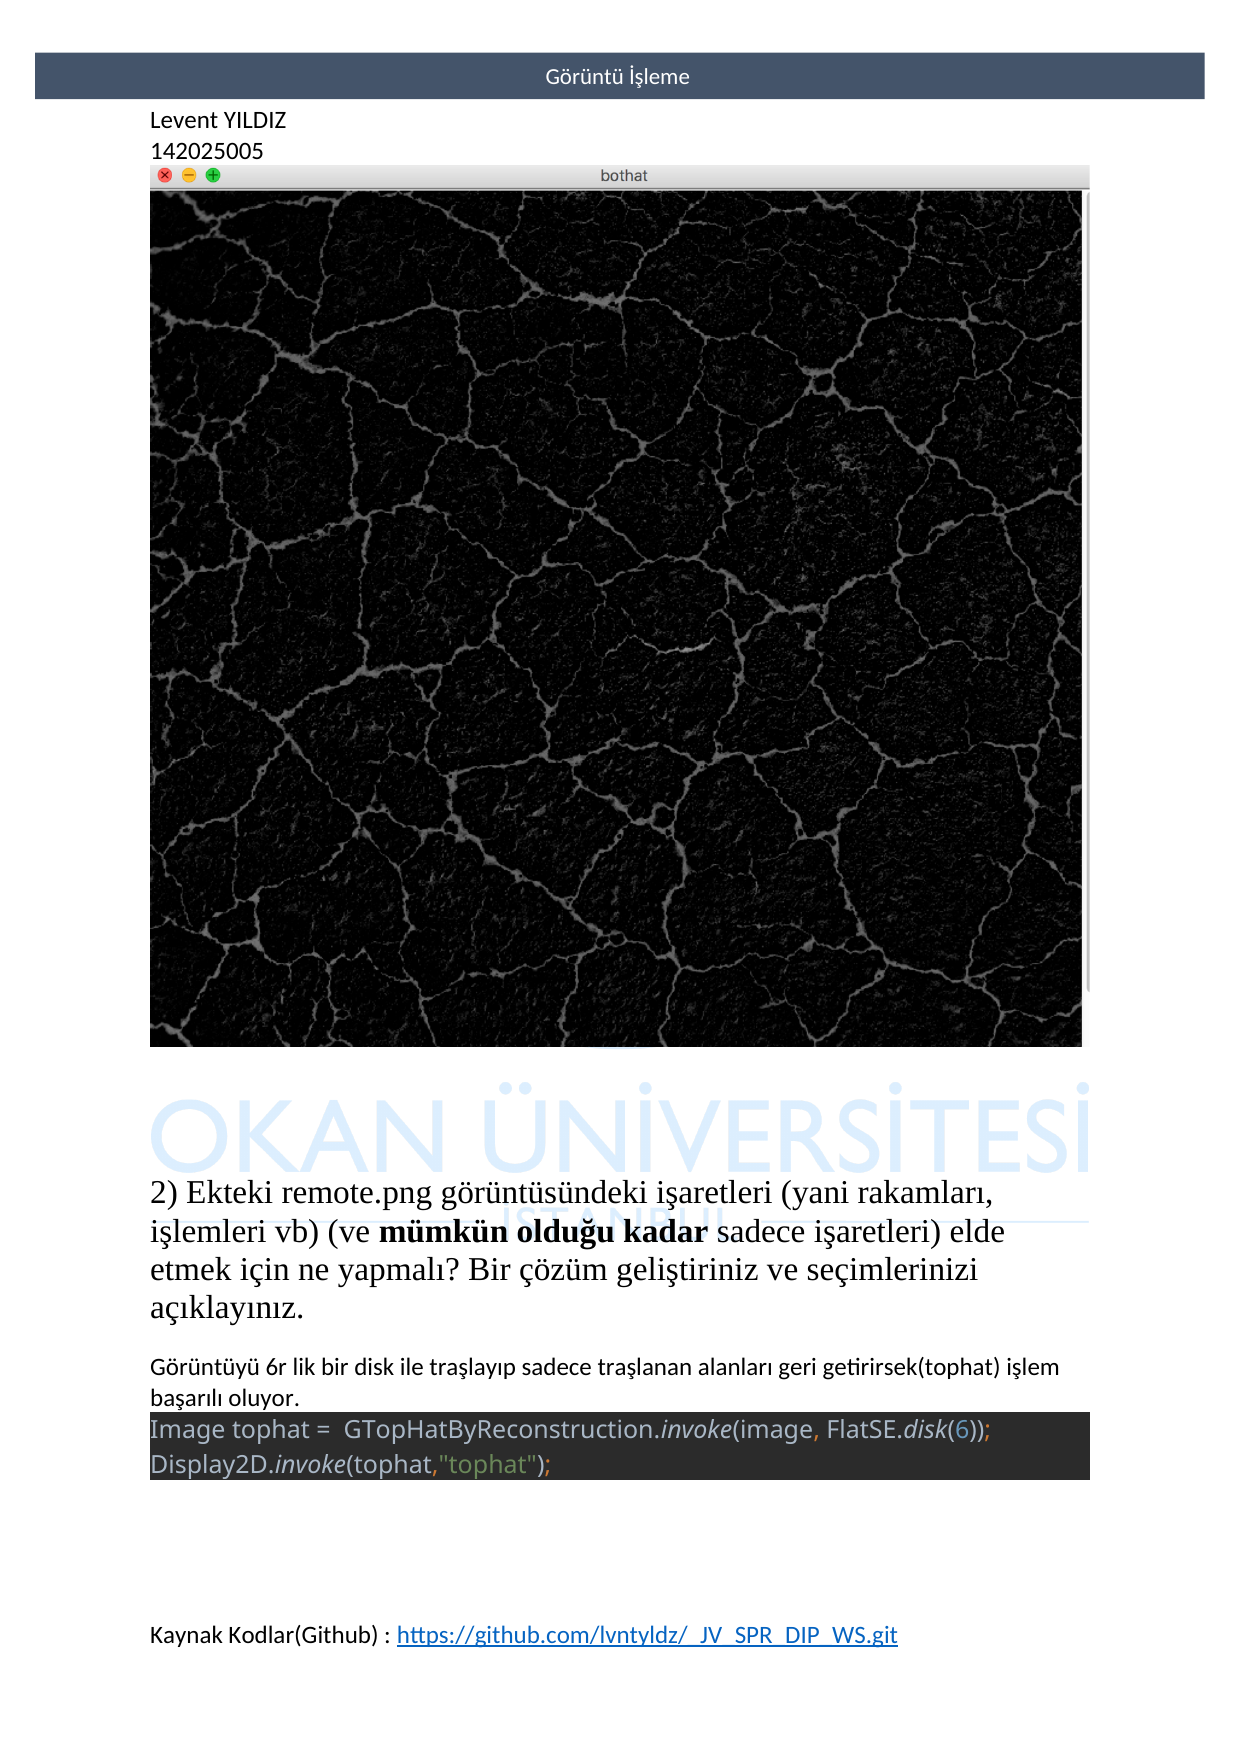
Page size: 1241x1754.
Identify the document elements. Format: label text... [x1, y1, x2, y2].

picture [150, 165, 1090, 1047]
text Görüntüyü 6r lik bir disk ile traşlayıp sadece traşlanan alanları geri getirirsek(tophat) işlem başarılı oluyor. [150, 1351, 1090, 1412]
text Image tophat = GTopHatByReconstruction.invoke(image, FlatSE.disk(6)); Display2D.invoke(tophat,"tophat"); [150, 1412, 1090, 1480]
text 2) Ekteki remote.png görüntüsündeki işaretleri (yani rakamları, işlemleri vb) (ve mümkün olduğu kadar sadece işaretleri) elde etmek için ne yapmalı? Bir çözüm geliştiriniz ve seçimlerinizi açıklayınız. [150, 1173, 1090, 1326]
